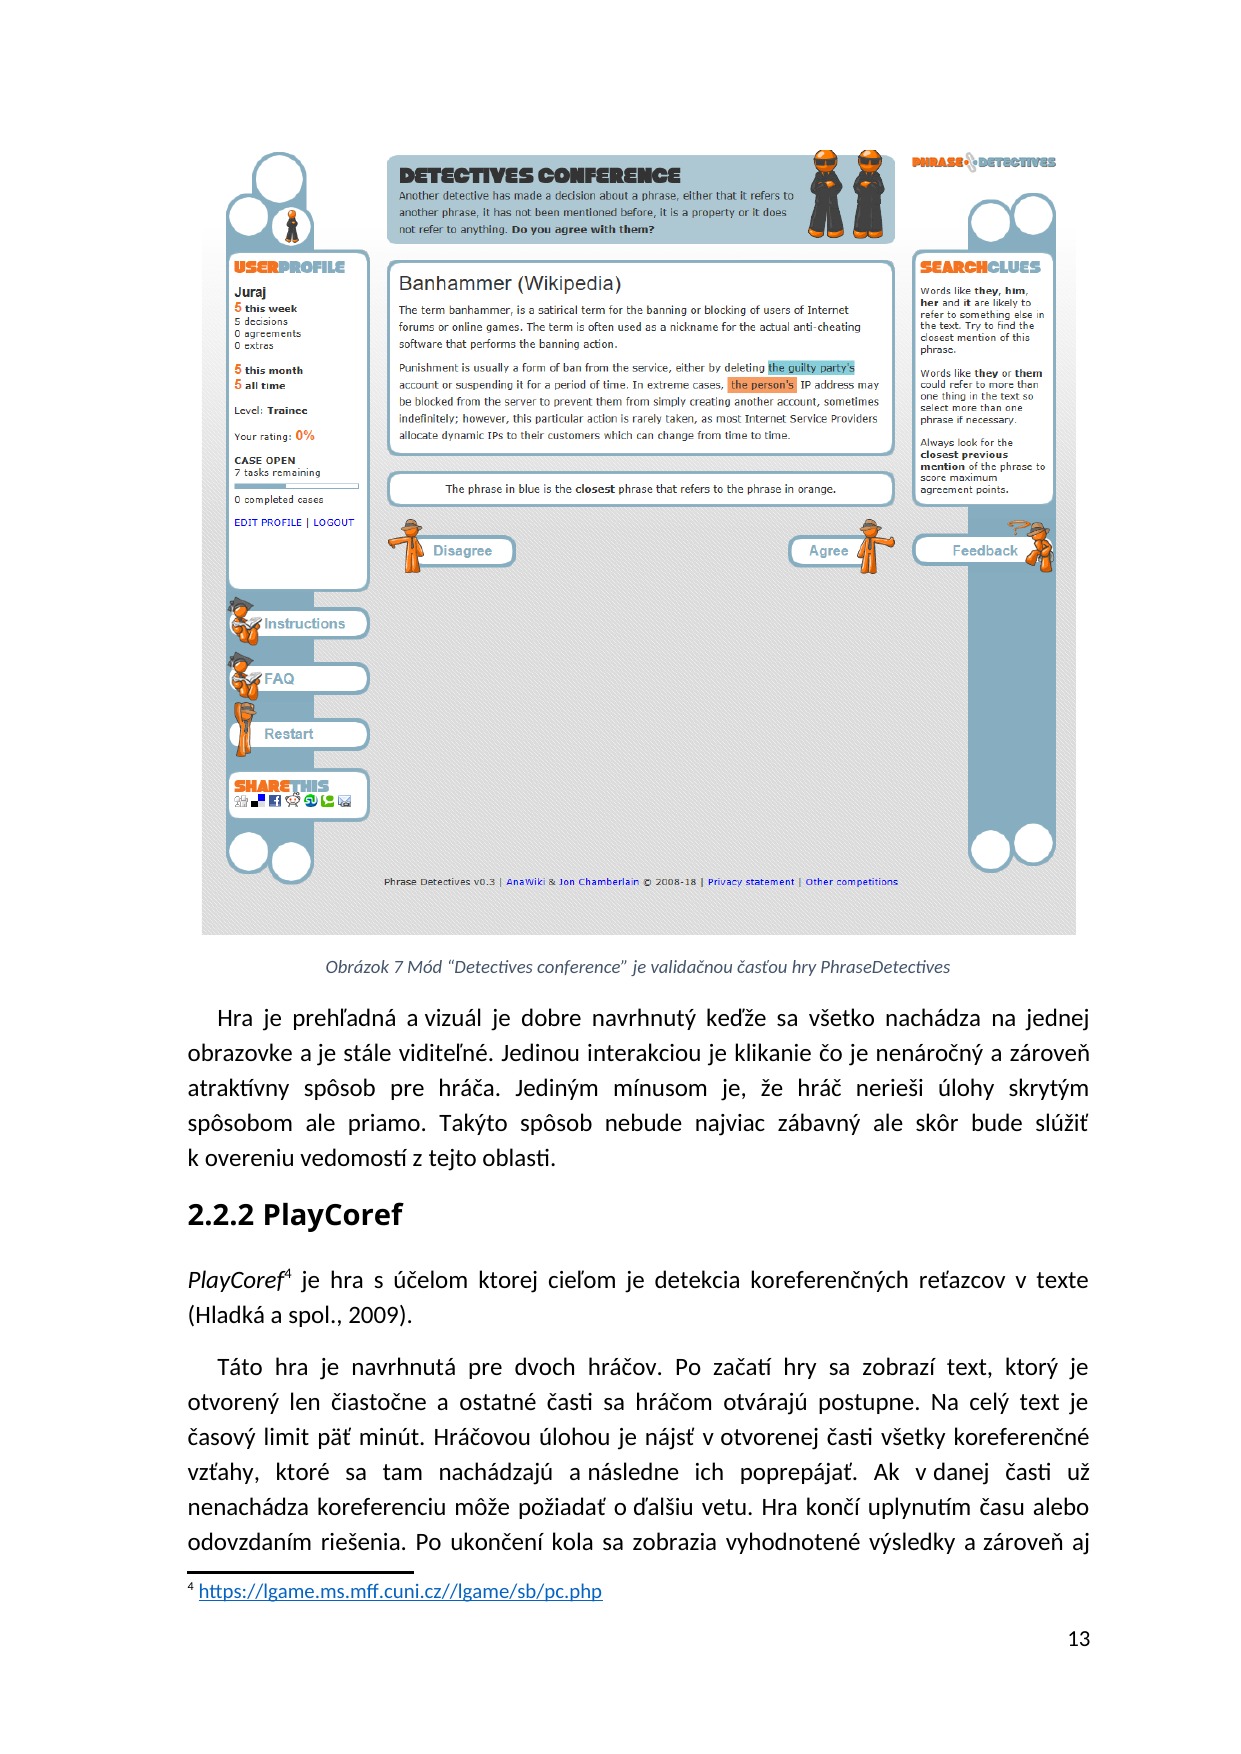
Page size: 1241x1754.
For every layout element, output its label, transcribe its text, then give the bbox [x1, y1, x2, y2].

text Hra je prehľadná a vizuál je dobre navrhnutý keďže sa všetko nachádza na jednej obrazovke a je stále viditeľné. Jedinou interakciou je klikanie čo je nenáročný a zároveň atraktívny spôsob pre hráča. Jediným mínusom je, že hráč nerieši úlohy skrytým spôsobom ale priamo. Takýto spôsob nebude najviac zábavný ale skôr bude slúžiť k overeniu vedomostí z tejto oblasti. [187, 1002, 1090, 1173]
text Obrázok 7 Mód “Detectives conference” je validačnou časťou hry PhraseDetectives [187, 955, 1090, 978]
text PlayCoref je hra s účelom ktorej cieľom je detekcia koreferenčných reťazcov v texte (Hladká a spol., 2009). [187, 1265, 1090, 1330]
subtitle PlayCoref [187, 1194, 1090, 1234]
picture [201, 150, 1076, 935]
